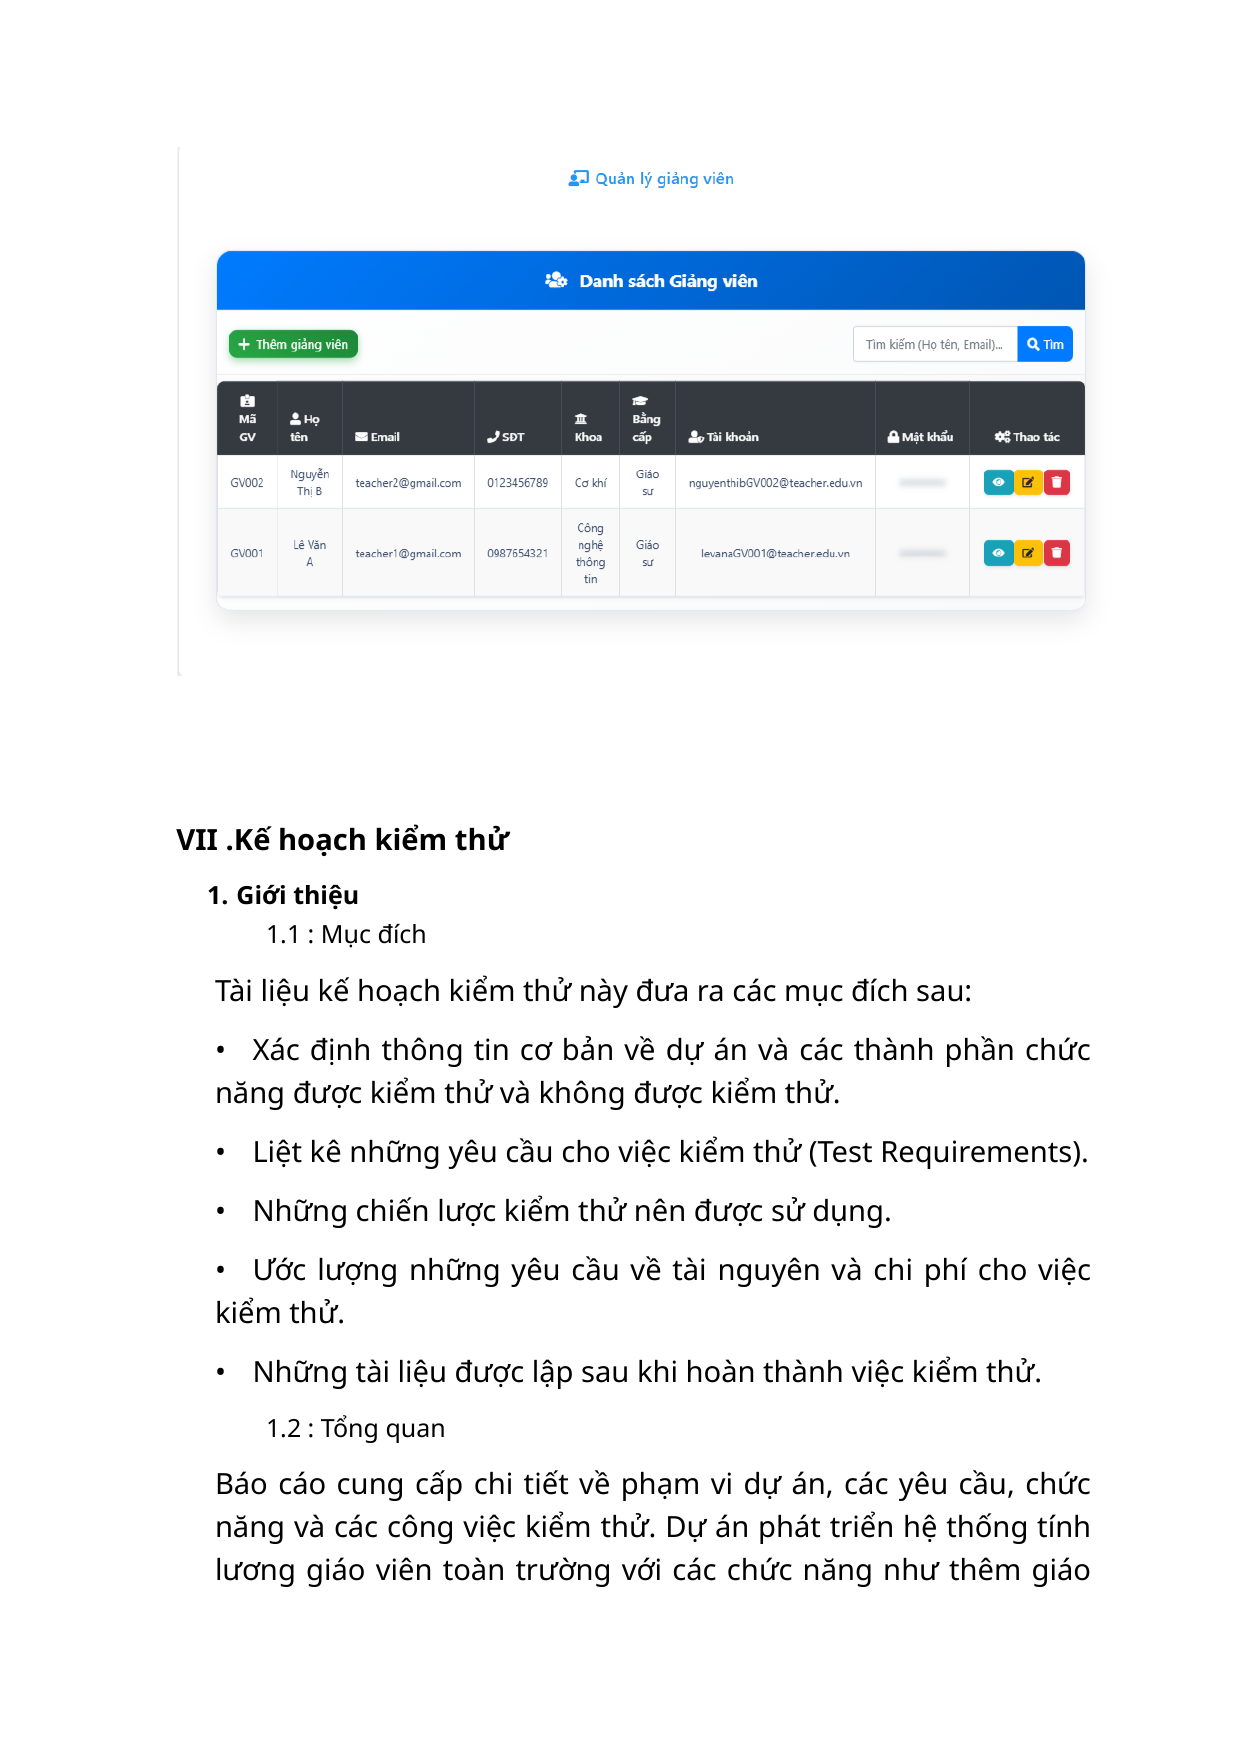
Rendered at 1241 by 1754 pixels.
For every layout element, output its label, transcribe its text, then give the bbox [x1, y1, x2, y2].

text VII .Kế hoạch kiểm thử [176, 819, 1092, 859]
text • Những chiến lược kiểm thử nên được sử dụng. [215, 1190, 1092, 1230]
picture [177, 147, 1118, 676]
text Tài liệu kế hoạch kiểm thử này đưa ra các mục đích sau: [215, 970, 1092, 1010]
list Giới thiệu [207, 878, 1092, 912]
text • Xác định thông tin cơ bản về dự án và các thành phần chức năng được kiểm thử và không được kiểm thử. [215, 1029, 1092, 1112]
list 1.1 : Mục đích [266, 917, 1092, 951]
list 1.2 : Tổng quan [266, 1410, 1092, 1444]
text • Liệt kê những yêu cầu cho việc kiểm thử (Test Requirements). [215, 1131, 1092, 1171]
text • Những tài liệu được lập sau khi hoàn thành việc kiểm thử. [215, 1351, 1092, 1391]
text • Ước lượng những yêu cầu về tài nguyên và chi phí cho việc kiểm thử. [215, 1249, 1092, 1332]
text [215, 1463, 1092, 1588]
